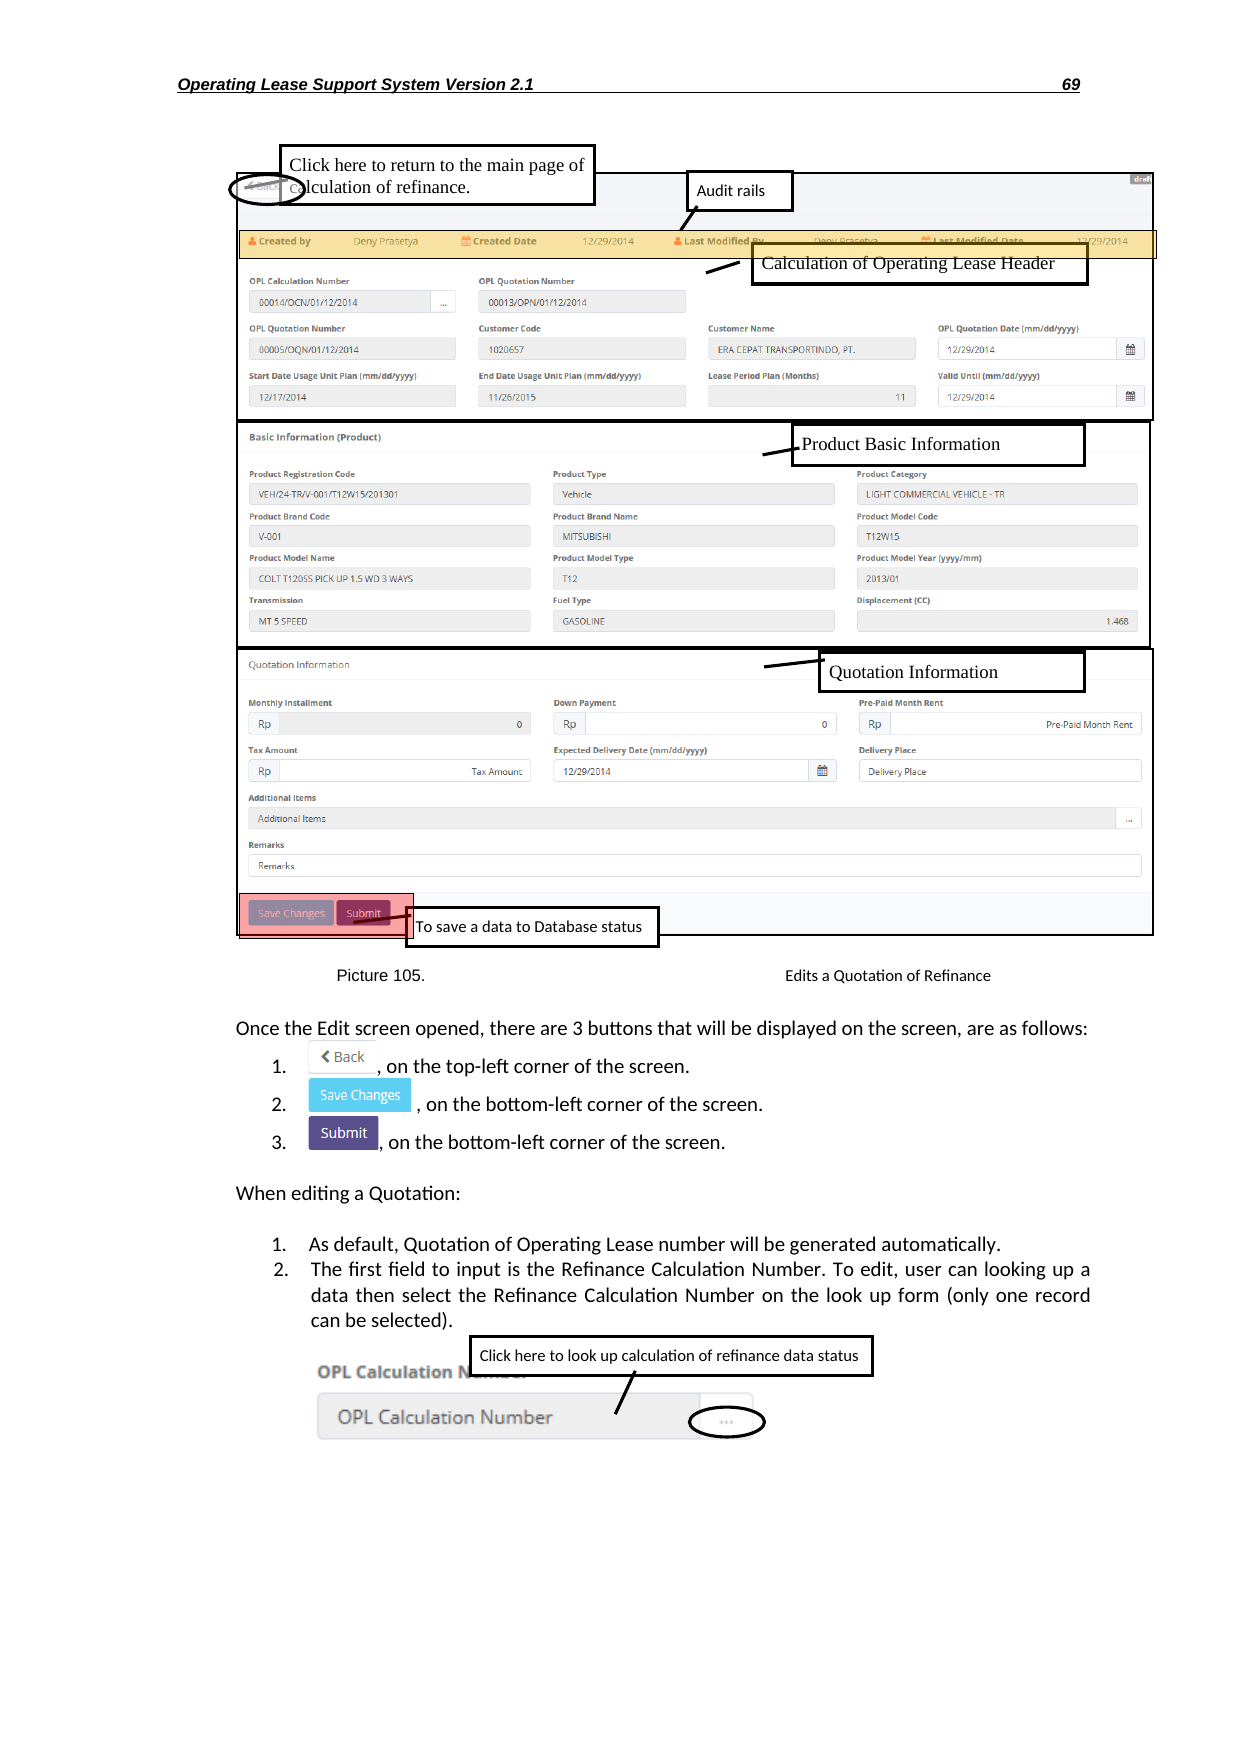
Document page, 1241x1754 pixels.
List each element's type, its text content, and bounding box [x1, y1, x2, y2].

text When editing a Quotation: [236, 1180, 1092, 1206]
picture [238, 650, 1152, 934]
picture [308, 1078, 412, 1112]
picture [308, 1358, 765, 1451]
list , on the bottom-left corner of the screen. [271, 1078, 1092, 1117]
picture [308, 1116, 379, 1150]
list As default, Quotation of Operating Lease number will be generated automatically. [271, 1231, 1092, 1257]
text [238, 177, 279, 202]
list , on the top-left corner of the screen. [271, 1040, 1092, 1078]
list Edits a Quotation of Refinance [235, 965, 1092, 986]
picture [238, 174, 1152, 419]
picture [684, 174, 1152, 230]
picture [238, 174, 248, 178]
list , on the bottom-left corner of the screen. [271, 1117, 1092, 1155]
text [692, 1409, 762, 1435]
list The first field to input is the Refinance Calculation Number. To edit, user can looking up a data then select the Refinance Calculation Number on the look up form (only one record can be selected). [273, 1257, 1092, 1333]
text Once the Edit screen opened, there are 3 buttons that will be displayed on the screen, are as follows: [236, 1015, 1092, 1040]
picture [308, 1040, 377, 1074]
picture [238, 423, 1149, 646]
